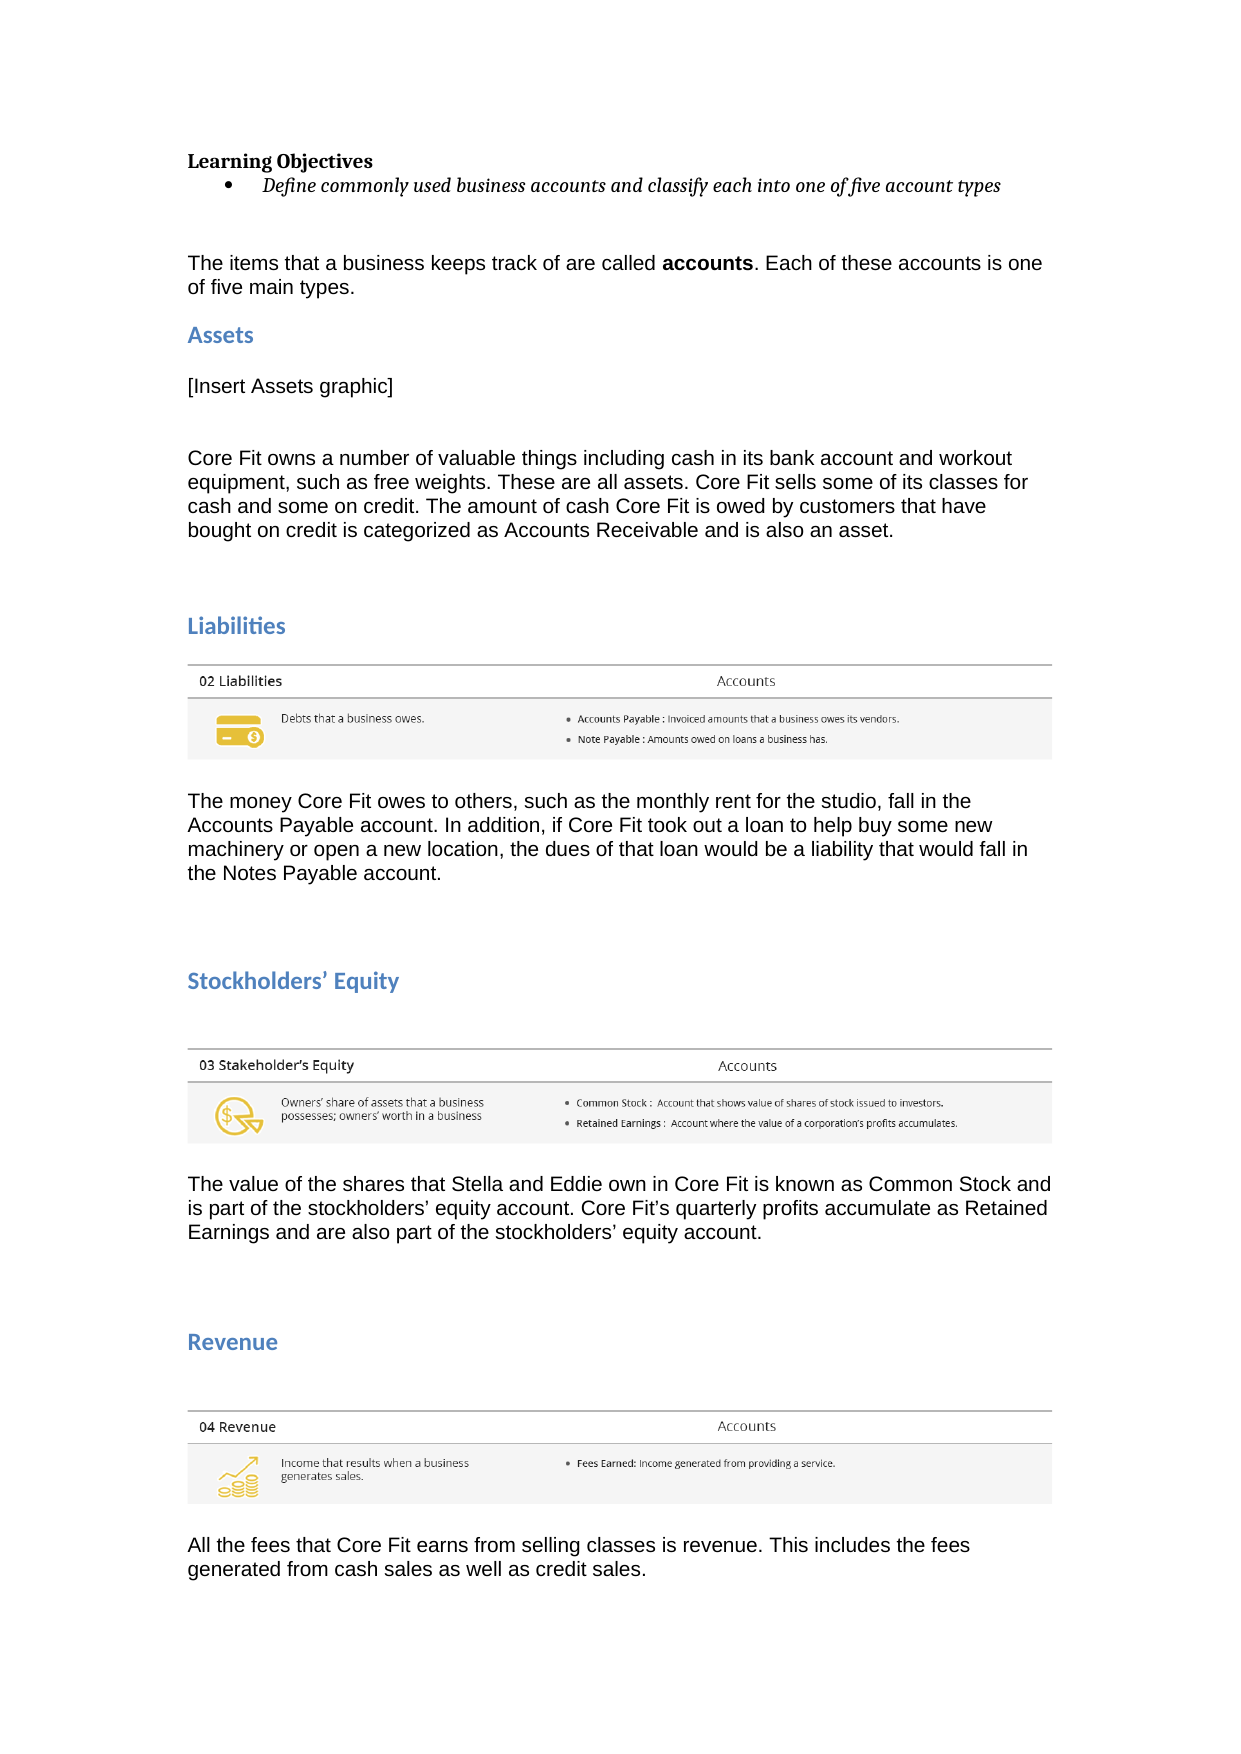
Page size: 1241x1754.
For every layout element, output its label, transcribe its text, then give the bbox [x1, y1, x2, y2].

text Core Fit owns a number of valuable things including cash in its bank account and workout equipment, such as free weights. These are all assets. Core Fit sells some of its classes for cash and some on credit. The amount of cash Core Fit is owed by customers that have bought on credit is categorized as Accounts Receivable and is also an asset. [187, 446, 1053, 542]
text The items that a business keeps track of are called accounts. Each of these accounts is one of five main types. [187, 251, 1053, 298]
subtitle Assets [187, 319, 1053, 350]
text Learning Objectives [187, 150, 1053, 174]
subtitle Revenue [187, 1326, 1053, 1357]
list Define commonly used business accounts and classify each into one of five account types [225, 174, 1053, 198]
text All the fees that Core Fit earns from selling classes is revenue. This includes the fees generated from cash sales as well as credit sales. [187, 1533, 1053, 1581]
subtitle Stockholders’ Equity [187, 965, 1053, 995]
picture [187, 664, 1053, 760]
picture [187, 1410, 1053, 1504]
text [Insert Assets graphic] [187, 374, 1053, 398]
subtitle Liabilities [187, 610, 1053, 641]
picture [187, 1048, 1053, 1144]
text The value of the shares that Stella and Eddie own in Core Fit is known as Common Stock and is part of the stockholders’ equity account. Core Fit’s quarterly profits accumulate as Retained Earnings and are also part of the stockholders’ equity account. [187, 1172, 1053, 1244]
text The money Core Fit owes to others, such as the monthly rent for the studio, fall in the Accounts Payable account. In addition, if Core Fit took out a loan to help buy some new machinery or open a new location, the dues of that loan would be a liability that would fall in the Notes Payable account. [187, 788, 1053, 884]
